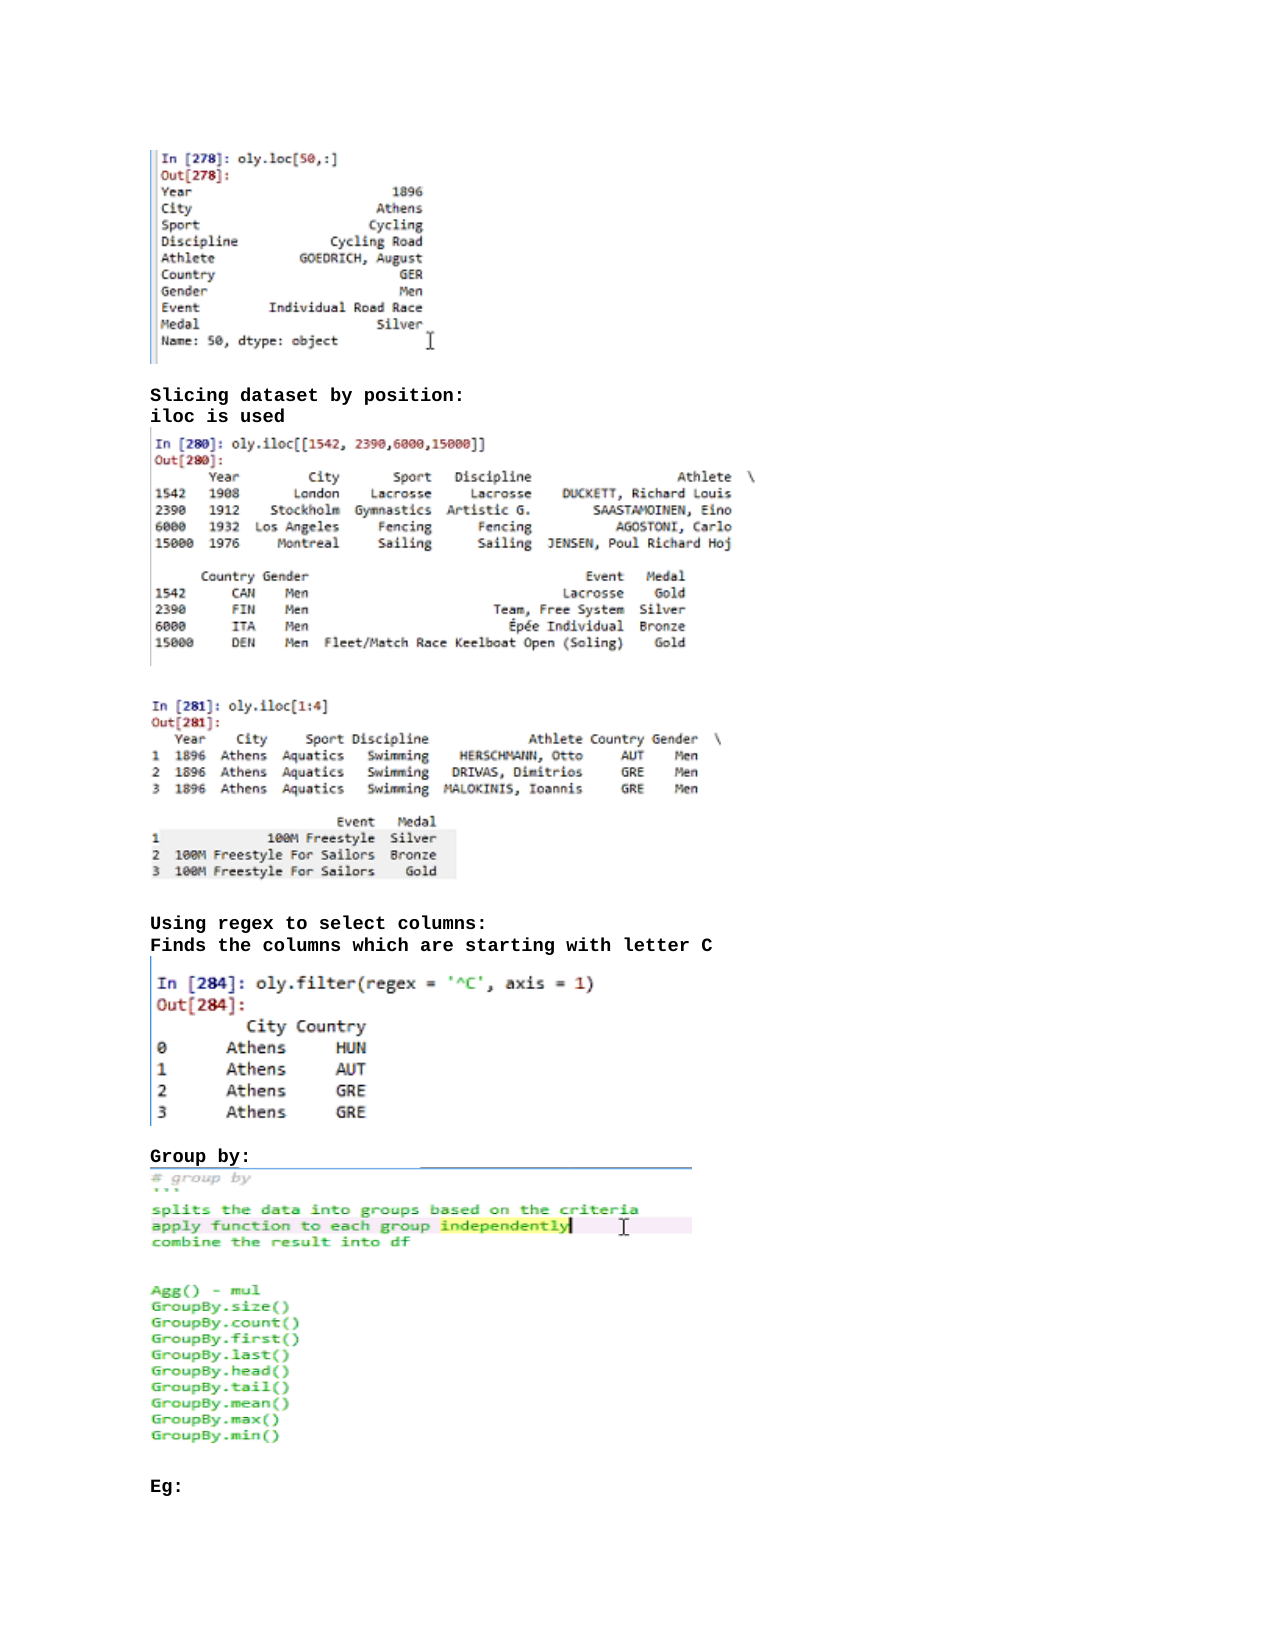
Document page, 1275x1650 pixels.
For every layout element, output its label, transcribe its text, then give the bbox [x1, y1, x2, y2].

text Slicing dataset by position: [150, 385, 1125, 407]
text iloc is used [150, 407, 1125, 428]
text Finds the columns which are starting with letter C [150, 935, 1125, 957]
text Using regex to select columns: [150, 914, 1125, 935]
text Eg: [150, 1477, 1125, 1498]
picture [150, 427, 772, 666]
picture [150, 956, 622, 1126]
text Group by: [150, 1147, 1125, 1168]
picture [150, 686, 746, 893]
picture [150, 1167, 692, 1456]
picture [150, 150, 455, 364]
